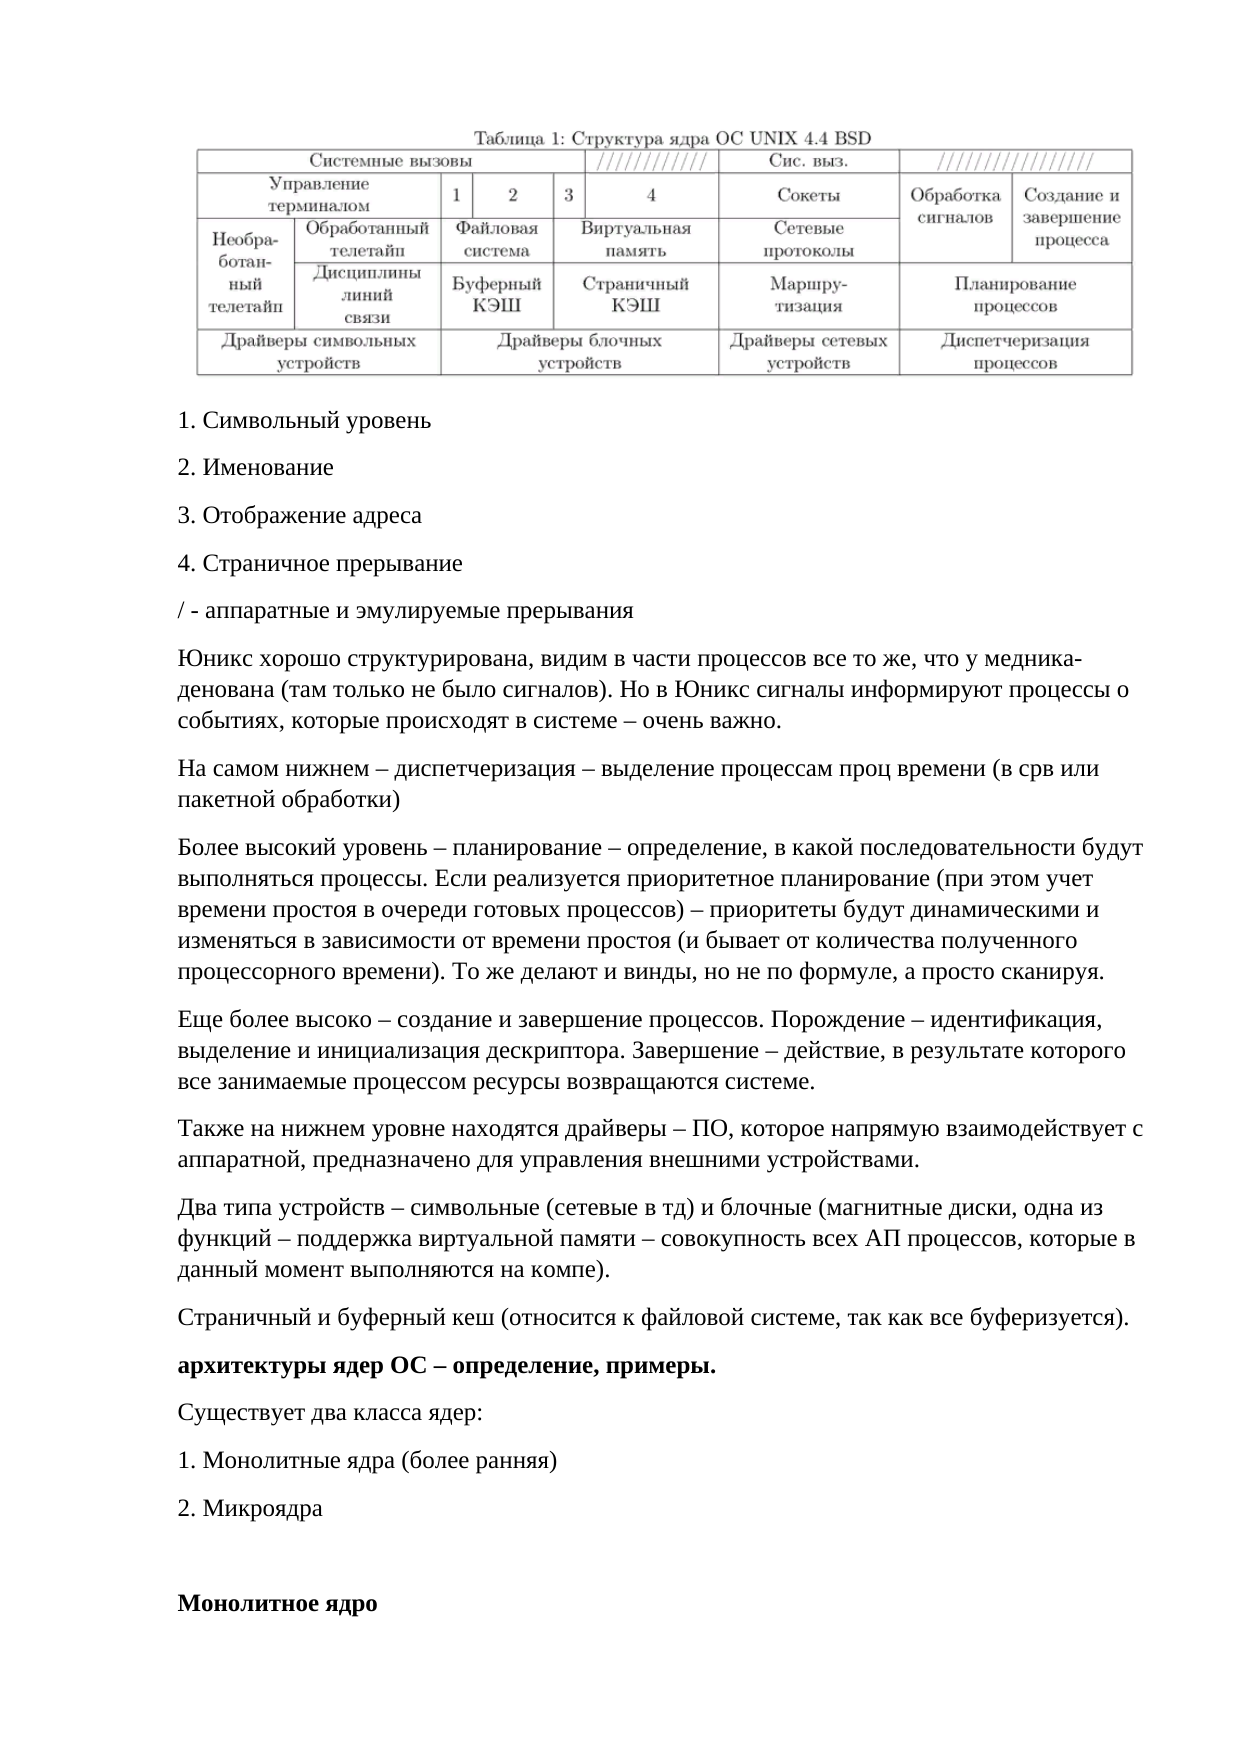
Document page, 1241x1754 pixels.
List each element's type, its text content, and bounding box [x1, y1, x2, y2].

text 2. Микроядра [177, 1493, 1152, 1522]
text Существует два класса ядер: [177, 1397, 1152, 1426]
text / - аппаратные и эмулируемые прерывания [177, 596, 1152, 624]
text Юникс хорошо структурирована, видим в части процессов все то же, что у медника-денована (там только не было сигналов). Но в Юникс сигналы информируют процессы о событиях, которые происходят в системе – очень важно. [177, 643, 1152, 734]
text 1. Монолитные ядра (более ранняя) [177, 1445, 1152, 1474]
text 2. Именование [177, 452, 1152, 481]
text Еще более высоко – создание и завершение процессов. Порождение – идентификация, выделение и инициализация дескриптора. Завершение – действие, в результате которого все занимаемые процессом ресурсы возвращаются системе. [177, 1004, 1152, 1094]
subtitle архитектуры ядер ОС – определение, примеры. [177, 1350, 1152, 1378]
text На самом нижнем – диспетчеризация – выделение процессам проц времени (в срв или пакетной обработки) [177, 753, 1152, 813]
text Страничный и буферный кеш (относится к файловой системе, так как все буферизуется). [177, 1302, 1152, 1331]
text Также на нижнем уровне находятся драйверы – ПО, которое напрямую взаимодействует с аппаратной, предназначено для управления внешними устройствами. [177, 1113, 1152, 1173]
text Два типа устройств – символьные (сетевые в тд) и блочные (магнитные диски, одна из функций – поддержка виртуальной памяти – совокупность всех АП процессов, которые в данный момент выполняются на компе). [177, 1192, 1152, 1283]
subtitle Монолитное ядро [177, 1588, 1152, 1617]
text 1. Символьный уровень [177, 405, 1152, 433]
picture [177, 118, 1152, 386]
text Более высокий уровень – планирование – определение, в какой последовательности будут выполняться процессы. Если реализуется приоритетное планирование (при этом учет времени простоя в очереди готовых процессов) – приоритеты будут динамическими и изменяться в зависимости от времени простоя (и бывает от количества полученного процессорного времени). То же делают и винды, но не по формуле, а просто сканируя. [177, 832, 1152, 985]
text 3. Отображение адреса [177, 500, 1152, 529]
text 4. Страничное прерывание [177, 548, 1152, 577]
